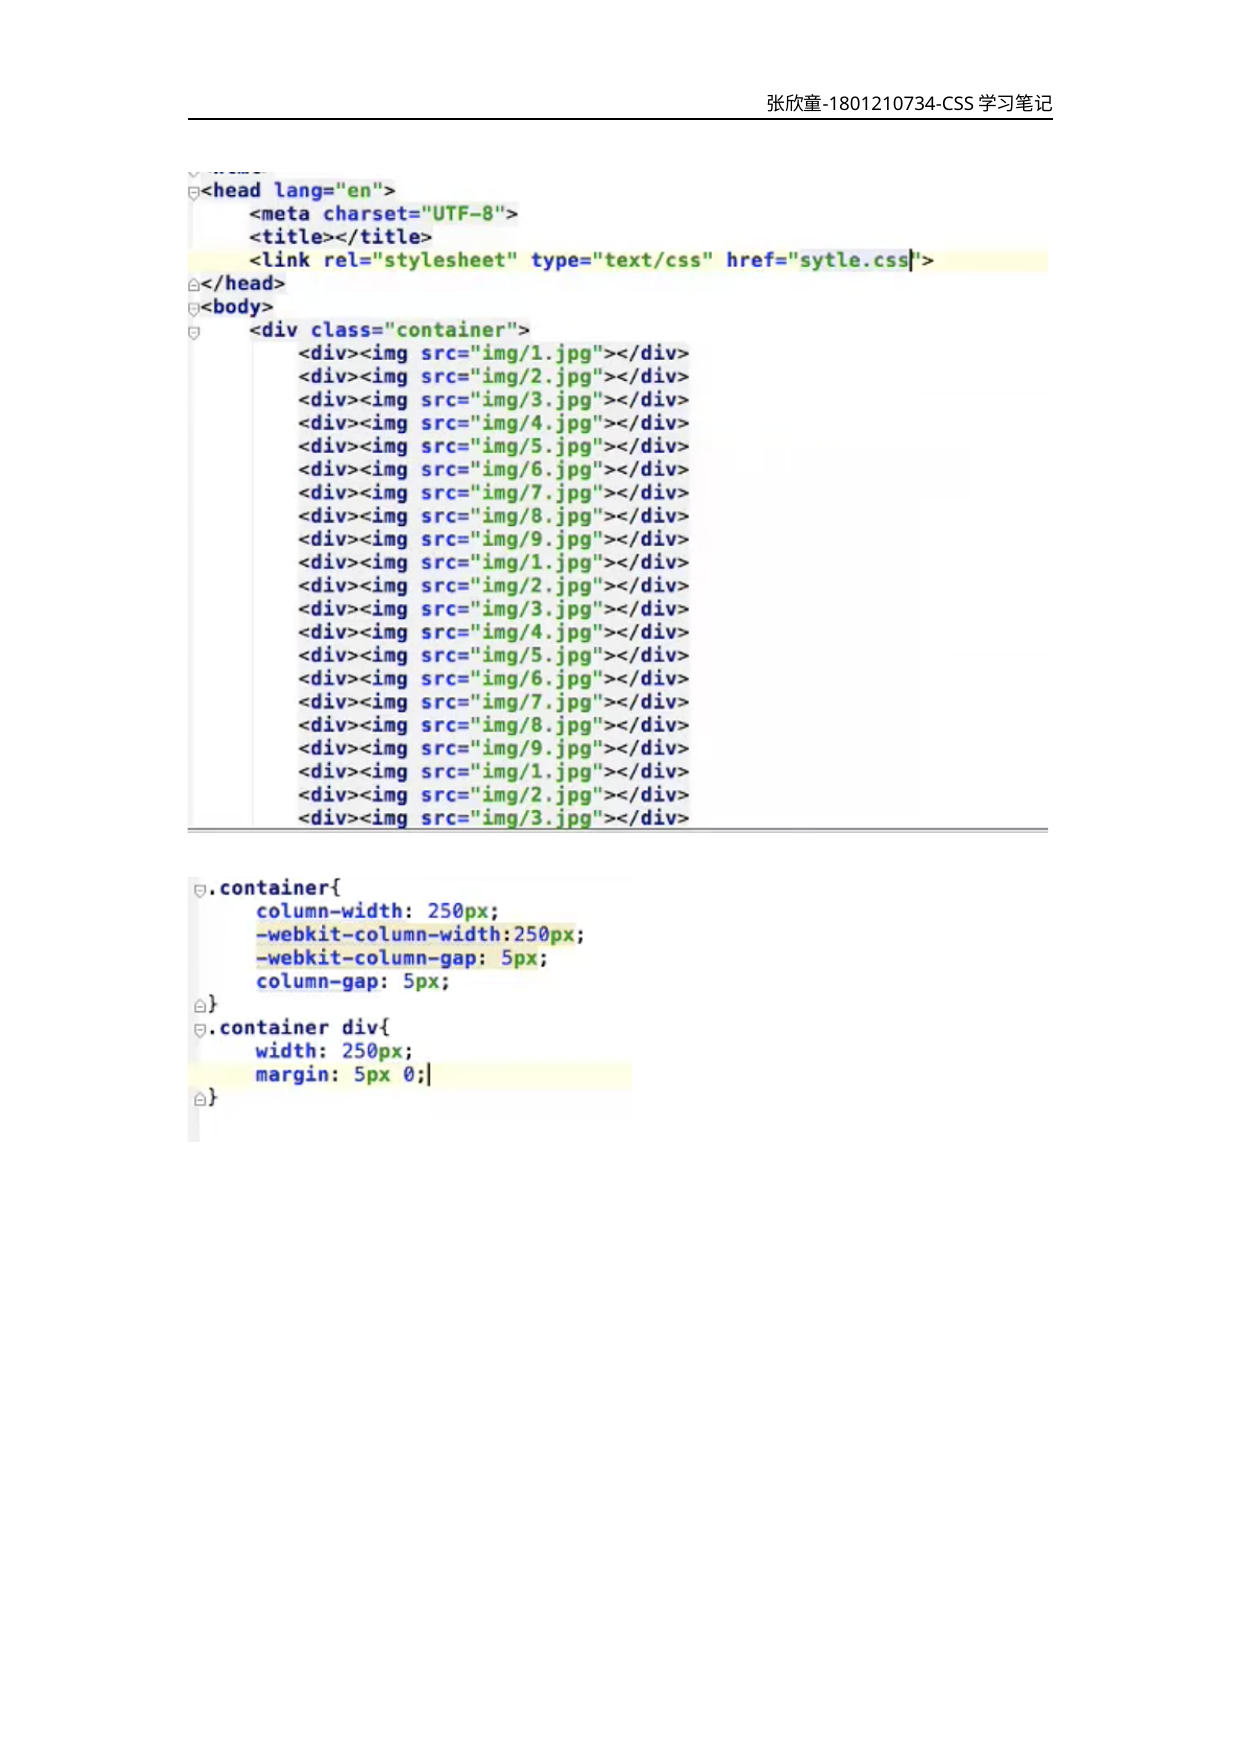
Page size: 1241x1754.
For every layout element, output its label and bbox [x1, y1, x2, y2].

picture [187, 877, 633, 1142]
picture [187, 172, 1049, 833]
